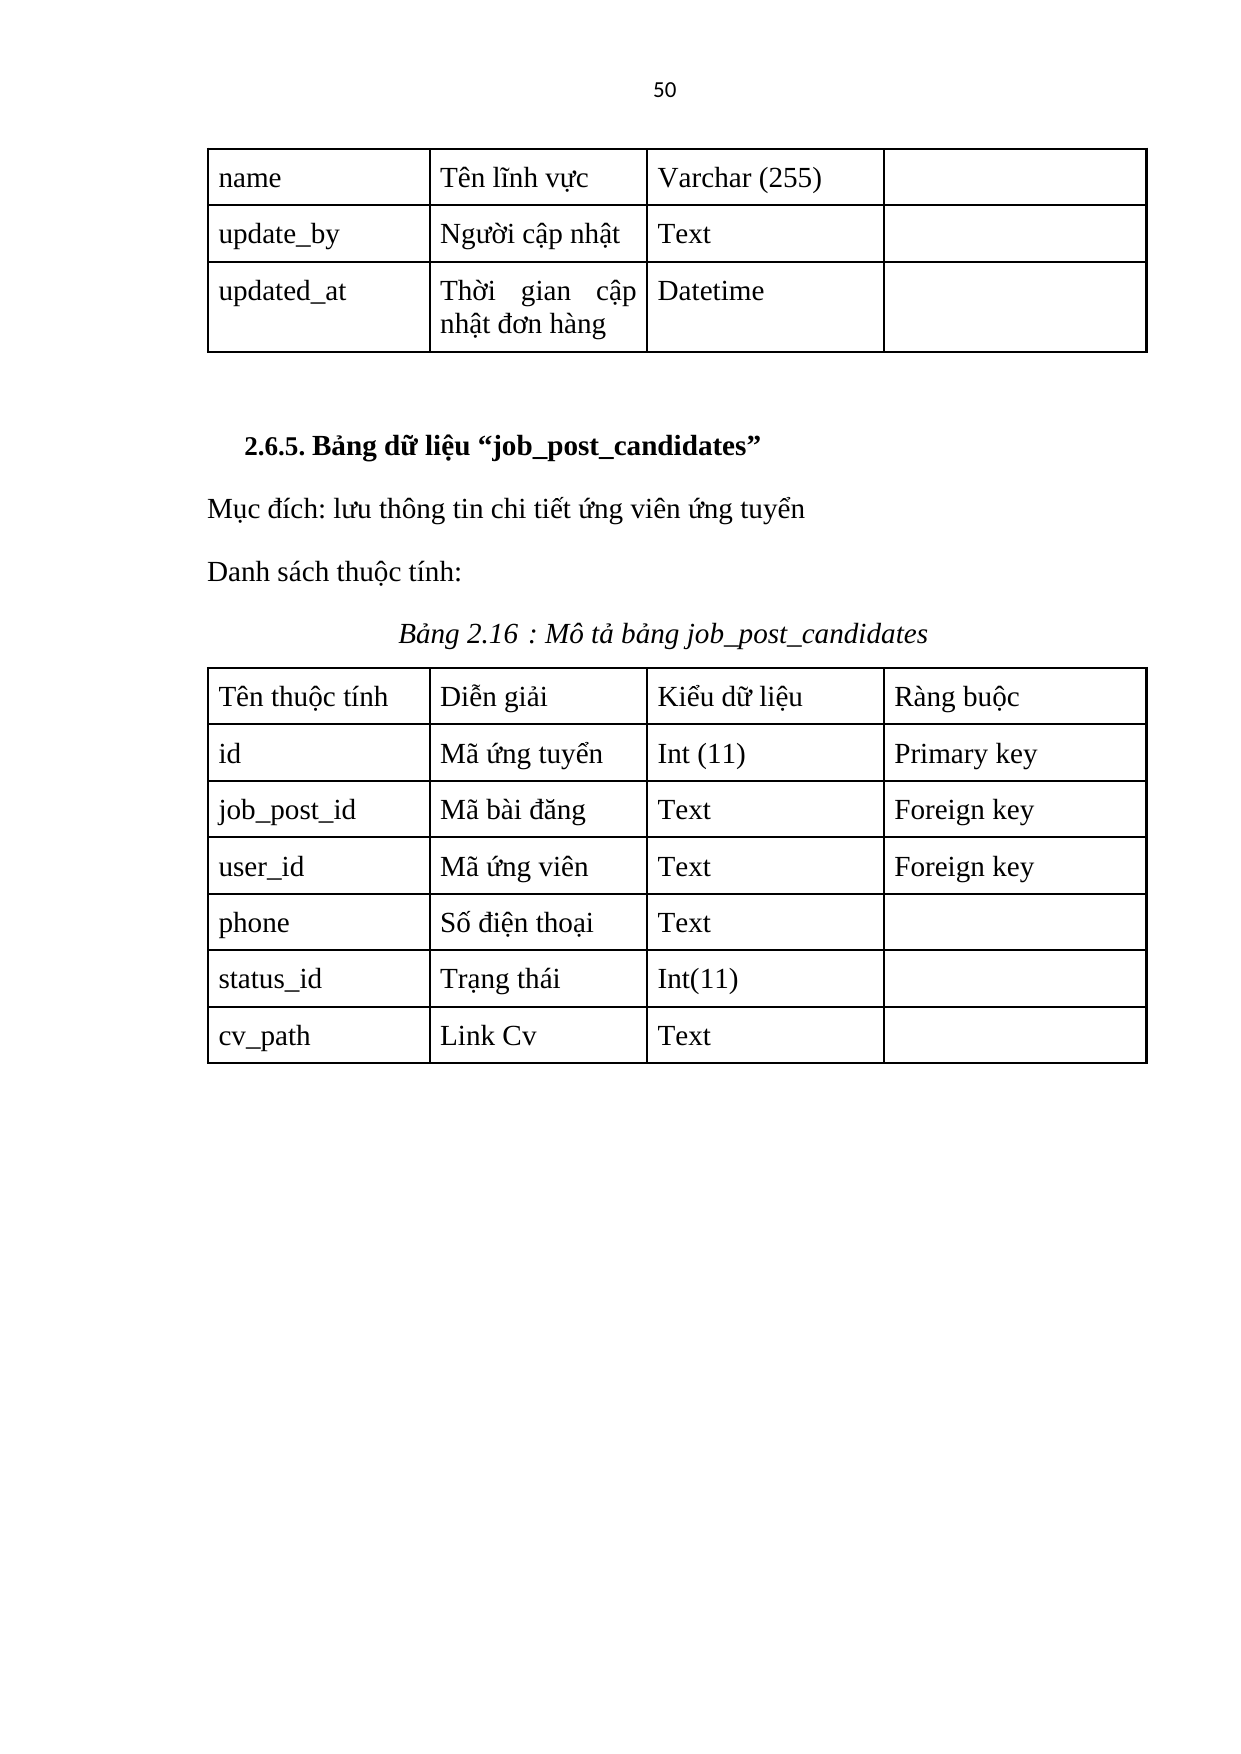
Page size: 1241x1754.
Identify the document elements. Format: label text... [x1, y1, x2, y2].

table_cell Text [648, 1008, 883, 1062]
table_cell Tên lĩnh vực [431, 150, 646, 204]
table_cell update_by [209, 206, 429, 261]
table_cell id [209, 725, 429, 780]
subtitle Bảng dữ liệu “job_post_candidates” [237, 428, 1122, 462]
table_cell Mã ứng viên [431, 838, 646, 893]
table_cell Text [648, 838, 883, 893]
table_cell Int(11) [648, 951, 883, 1006]
text Bảng 2.16 : Mô tả bảng job_post_candidates [207, 616, 1122, 650]
table_cell Datetime [648, 263, 883, 351]
table_cell [885, 895, 1145, 949]
table_cell Text [648, 895, 883, 949]
text Mục đích: lưu thông tin chi tiết ứng viên ứng tuyển [207, 491, 1122, 524]
table_header Ràng buộc [885, 669, 1145, 723]
table_cell job_post_id [209, 782, 429, 836]
table_cell status_id [209, 951, 429, 1006]
table_cell [885, 1008, 1145, 1062]
table_cell [885, 206, 1145, 261]
table_cell Số điện thoại [431, 895, 646, 949]
table_cell Text [648, 206, 883, 261]
table_cell Trạng thái [431, 951, 646, 1006]
table_cell phone [209, 895, 429, 949]
table_cell [885, 263, 1145, 351]
table_cell updated_at [209, 263, 429, 351]
table_header Kiểu dữ liệu [648, 669, 883, 723]
table_cell [885, 951, 1145, 1006]
table_cell Link Cv [431, 1008, 646, 1062]
table_cell Varchar (255) [648, 150, 883, 204]
table_cell Thời gian cập nhật đơn hàng [431, 263, 646, 351]
table_cell user_id [209, 838, 429, 893]
text Danh sách thuộc tính: [207, 554, 1122, 587]
table_cell Foreign key [885, 838, 1145, 893]
table_header Tên thuộc tính [209, 669, 429, 723]
table_cell Mã ứng tuyển [431, 725, 646, 780]
table_cell name [209, 150, 429, 204]
table_cell Foreign key [885, 782, 1145, 836]
table_cell cv_path [209, 1008, 429, 1062]
table_header Diễn giải [431, 669, 646, 723]
table_cell Int (11) [648, 725, 883, 780]
table_cell Text [648, 782, 883, 836]
table_cell Primary key [885, 725, 1145, 780]
table_cell Người cập nhật [431, 206, 646, 261]
table_cell Mã bài đăng [431, 782, 646, 836]
table_cell [885, 150, 1145, 204]
